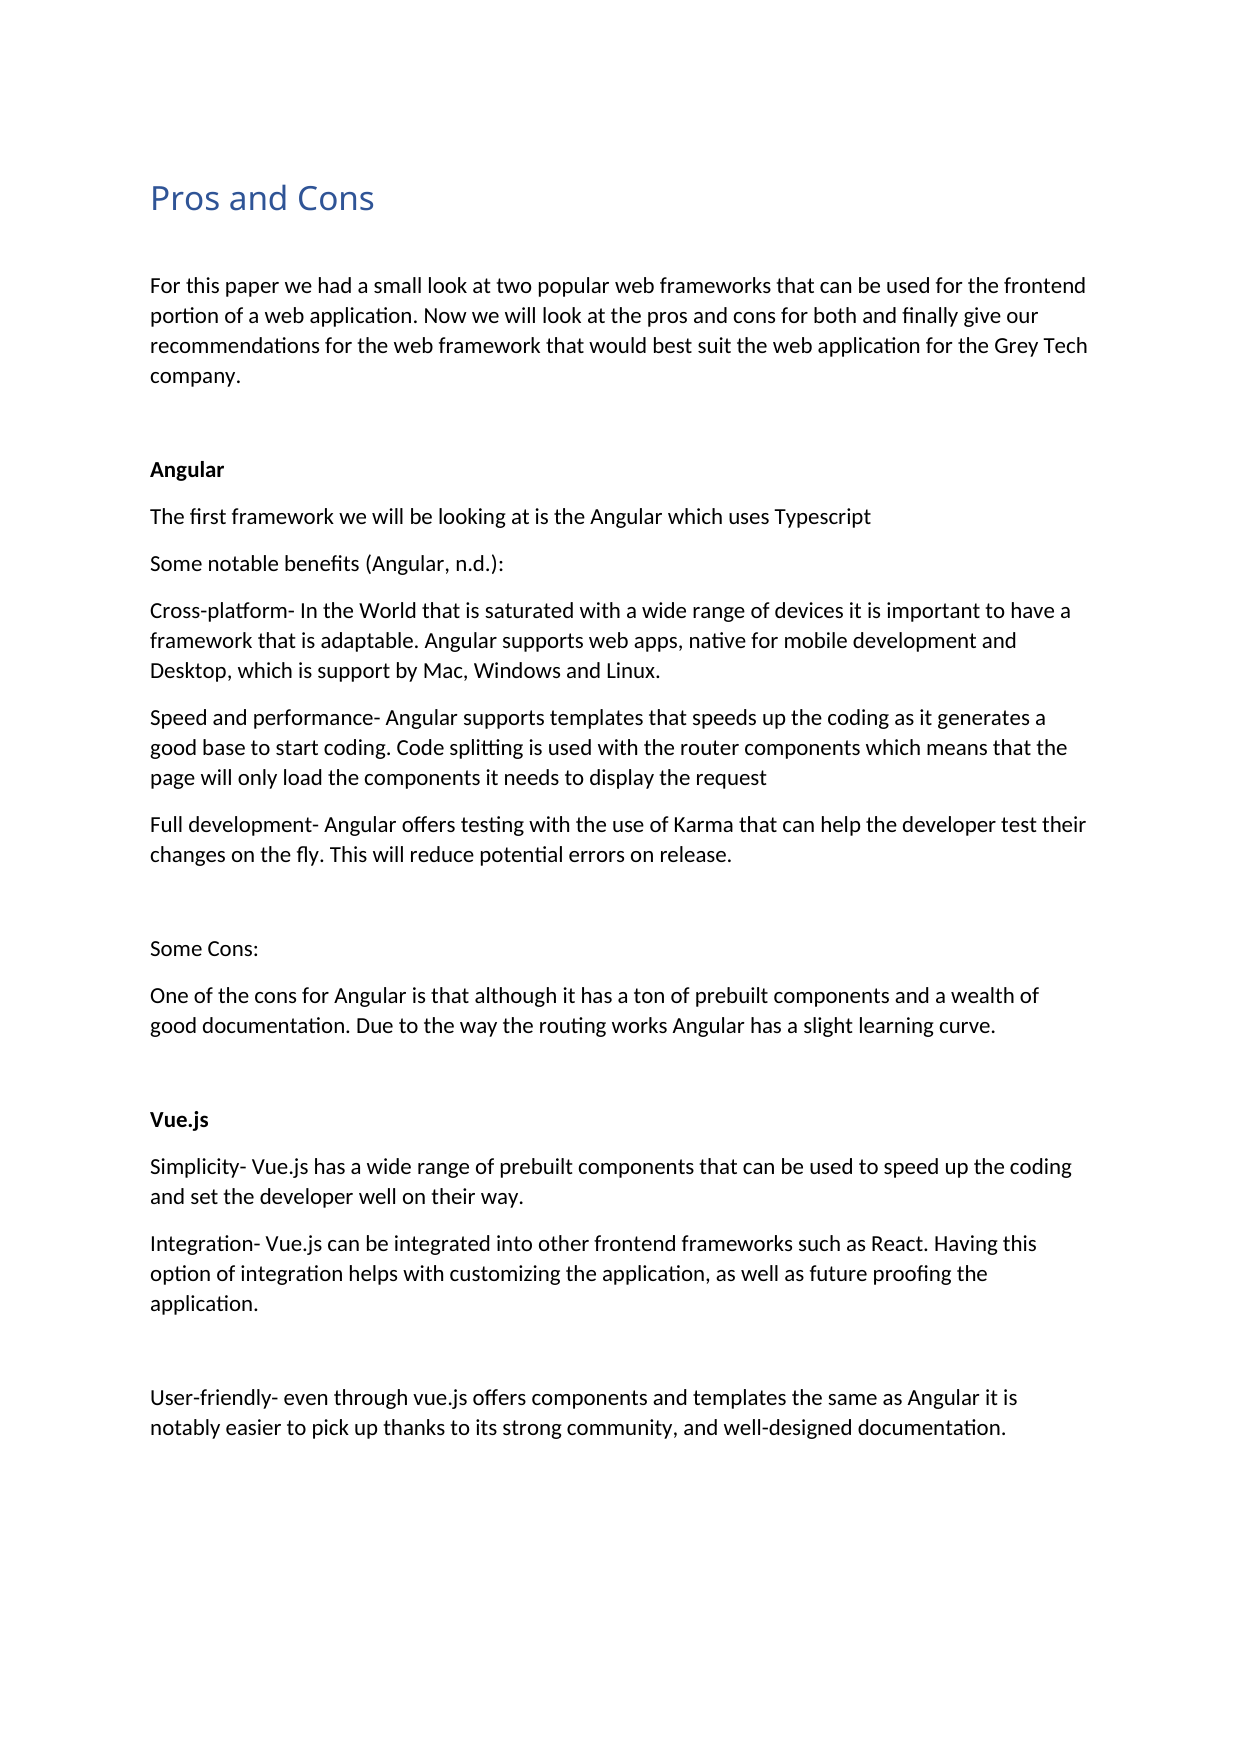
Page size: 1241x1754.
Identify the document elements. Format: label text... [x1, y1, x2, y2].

text The first framework we will be looking at is the Angular which uses Typescript [150, 502, 1090, 530]
text Some notable benefits : [150, 549, 1090, 577]
text Vue.js [150, 1105, 1090, 1133]
text Some Cons: [150, 934, 1090, 962]
text One of the cons for Angular is that although it has a ton of prebuilt components and a wealth of good documentation. Due to the way the routing works Angular has a slight learning curve. [150, 981, 1090, 1039]
text Angular [150, 455, 1090, 483]
text For this paper we had a small look at two popular web frameworks that can be used for the frontend portion of a web application. Now we will look at the pros and cons for both and finally give our recommendations for the web framework that would best suit the web application for the Grey Tech company. [150, 271, 1090, 389]
text Full development- Angular offers testing with the use of Karma that can help the developer test their changes on the fly. This will reduce potential errors on release. [150, 810, 1090, 869]
text User-friendly- even through vue.js offers components and templates the same as Angular it is notably easier to pick up thanks to its strong community, and well-designed documentation. [150, 1383, 1090, 1442]
text Simplicity- Vue.js has a wide range of prebuilt components that can be used to speed up the coding and set the developer well on their way. [150, 1152, 1090, 1210]
text Cross-platform- In the World that is saturated with a wide range of devices it is important to have a framework that is adaptable. Angular supports web apps, native for mobile development and Desktop, which is support by Mac, Windows and Linux. [150, 596, 1090, 684]
text Speed and performance- Angular supports templates that speeds up the coding as it generates a good base to start coding. Code splitting is used with the router components which means that the page will only load the components it needs to display the request [150, 703, 1090, 792]
subtitle Pros and Cons [150, 175, 1090, 220]
text Integration- Vue.js can be integrated into other frontend frameworks such as React. Having this option of integration helps with customizing the application, as well as future proofing the application. [150, 1229, 1090, 1318]
